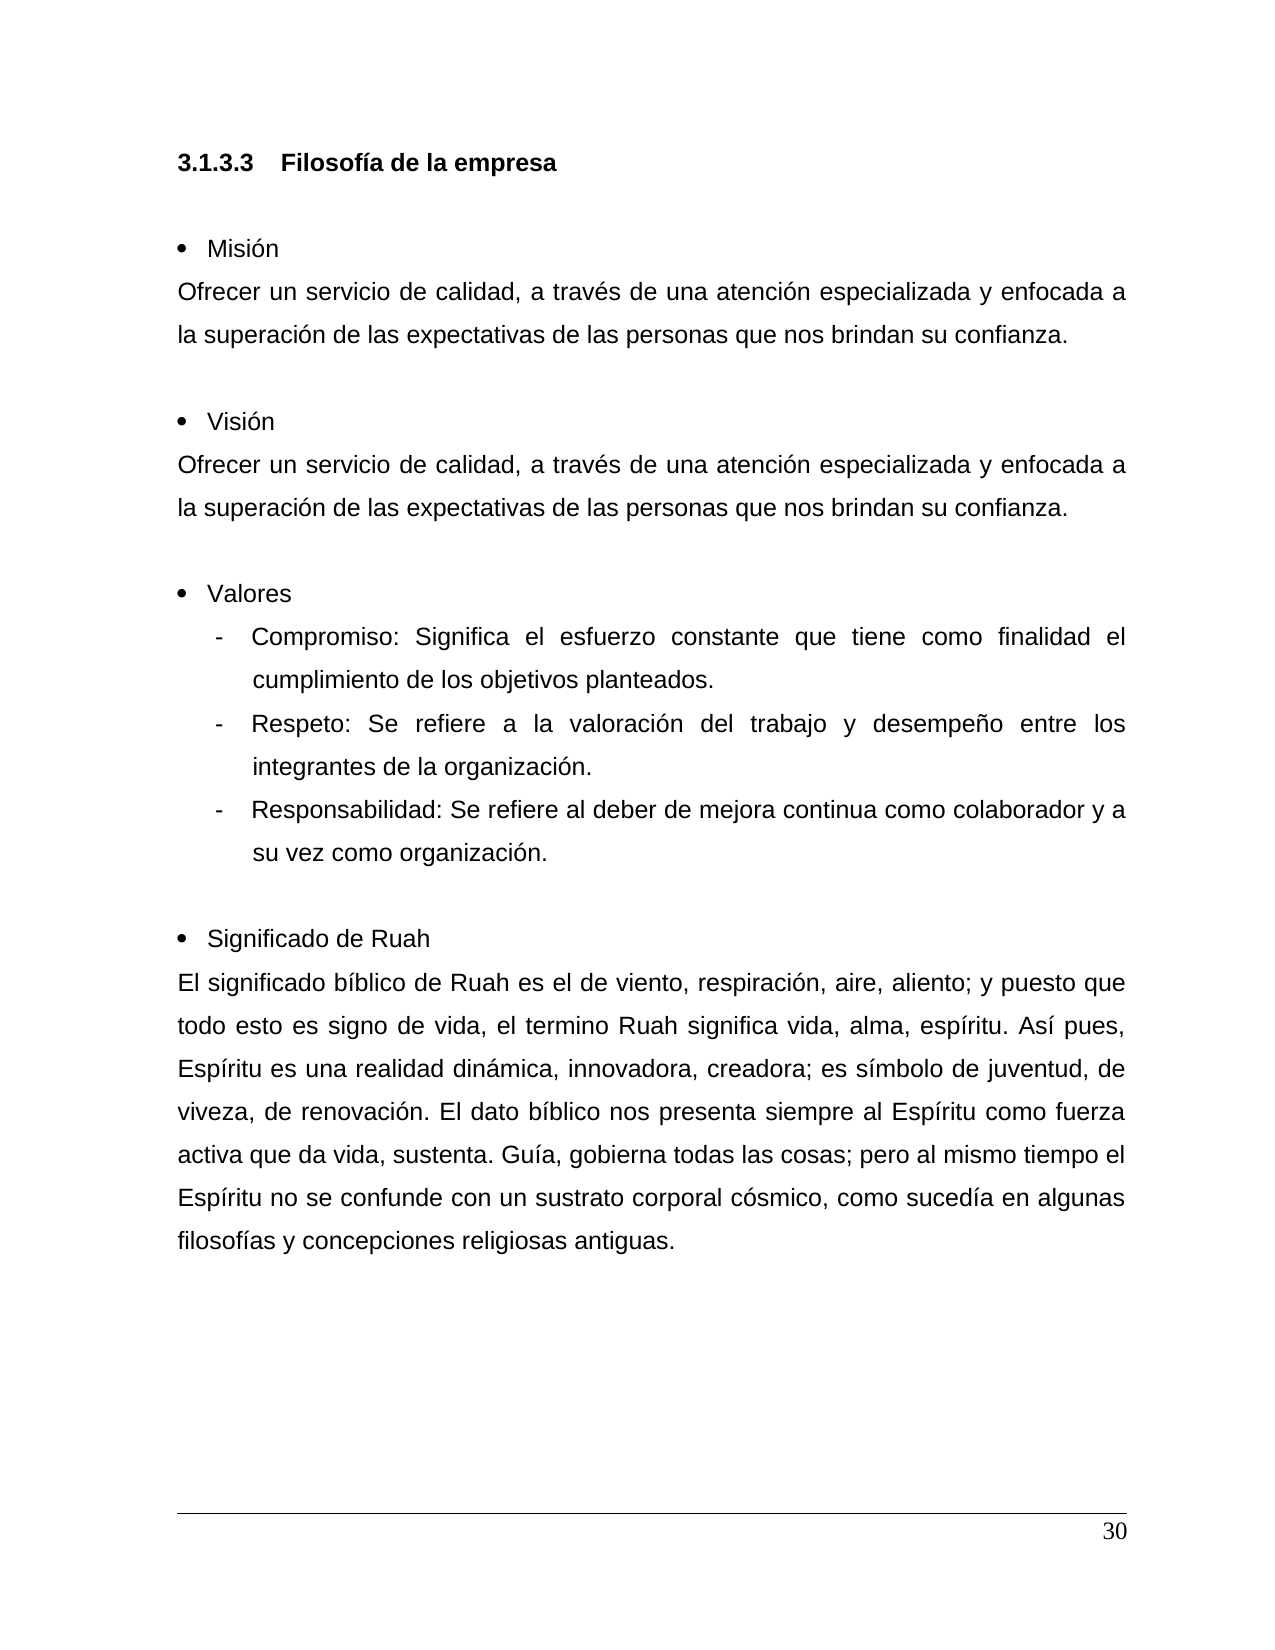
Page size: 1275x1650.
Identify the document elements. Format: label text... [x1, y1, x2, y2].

list Responsabilidad: Se refiere al deber de mejora continua como colaborador y a su vez como organización. [215, 795, 1127, 867]
list Misión [177, 234, 1127, 263]
list Compromiso: Significa el esfuerzo constante que tiene como finalidad el cumplimiento de los objetivos planteados. [215, 622, 1127, 694]
text Ofrecer un servicio de calidad, a través de una atención especializada y enfocada a la superación de las expectativas de las personas que nos brindan su confianza. [177, 450, 1127, 522]
subtitle Filosofía de la empresa [177, 148, 1127, 176]
list Respeto: Se refiere a la valoración del trabajo y desempeño entre los integrantes de la organización. [215, 709, 1127, 781]
list Visión [177, 407, 1127, 435]
list Valores [177, 579, 1127, 608]
text El significado bíblico de Ruah es el de viento, respiración, aire, aliento; y puesto que todo esto es signo de vida, el termino Ruah significa vida, alma, espíritu. Así pues, Espíritu es una realidad dinámica, innovadora, creadora; es símbolo de juventud, de viveza, de renovación. El dato bíblico nos presenta siempre al Espíritu como fuerza activa que da vida, sustenta. Guía, gobierna todas las cosas; pero al mismo tiempo el Espíritu no se confunde con un sustrato corporal cósmico, como sucedía en algunas filosofías y concepciones religiosas antiguas. [177, 967, 1127, 1255]
list Significado de Ruah [177, 924, 1127, 953]
text Ofrecer un servicio de calidad, a través de una atención especializada y enfocada a la superación de las expectativas de las personas que nos brindan su confianza. [177, 277, 1127, 349]
